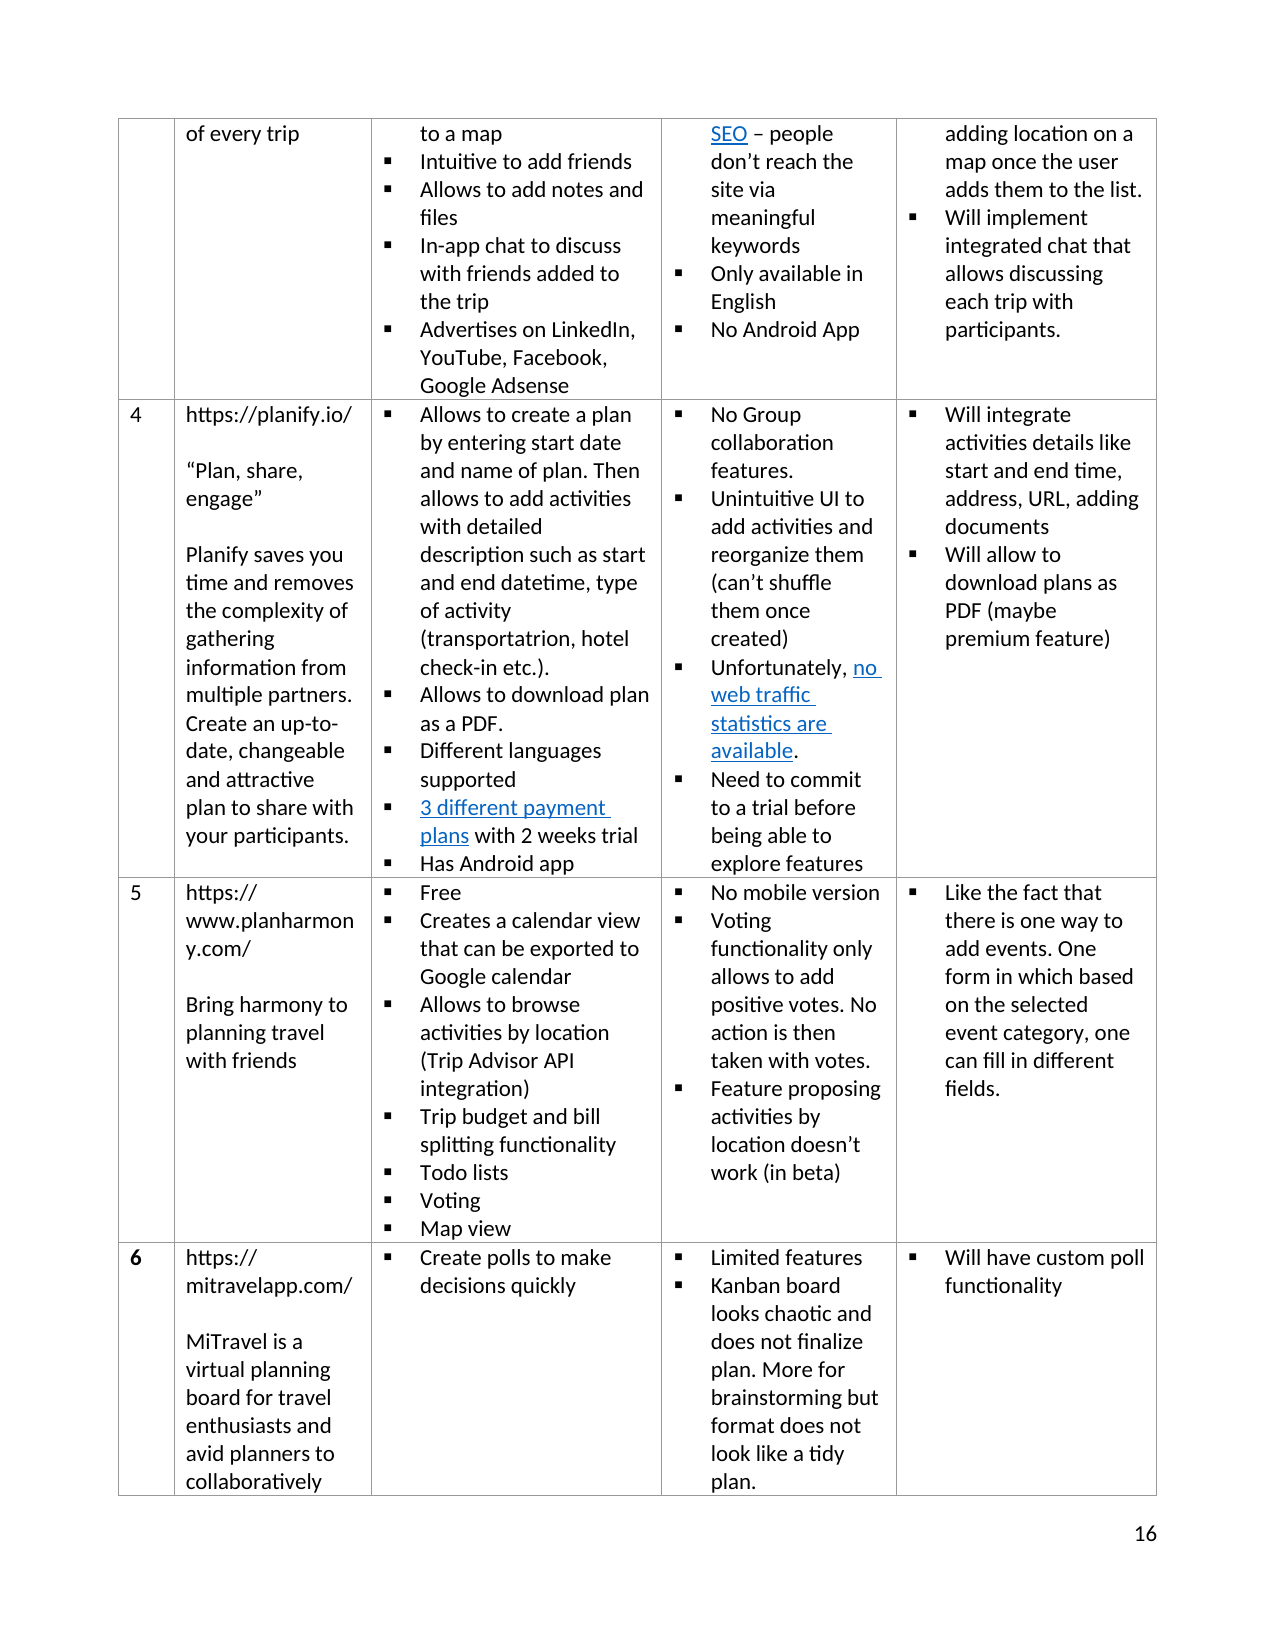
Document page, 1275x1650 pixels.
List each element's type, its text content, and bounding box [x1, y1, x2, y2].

table_cell https://planify.io/ “Plan, share, engage” Planify saves you time and removes the complexity of gathering information from multiple partners. Create an up-to-date, changeable and attractive plan to share with your participants. [175, 400, 371, 877]
table_cell Like the fact that there is one way to add events. One form in which based on the selected event category, one can fill in different fields. [897, 878, 1156, 1242]
table_cell Will integrate activities details like start and end time, address, URL, adding documents Will allow to download plans as PDF (maybe premium feature) [897, 400, 1156, 877]
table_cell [372, 1243, 661, 1495]
table_cell 5 [119, 878, 174, 1242]
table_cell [662, 119, 896, 399]
table_cell No Group collaboration features. Unintuitive UI to add activities and reorganize them (can’t shuffle them once created) Unfortunately, no web traffic statistics are available. Need to commit to a trial before being able to explore features [662, 400, 896, 877]
table_cell 4 [119, 400, 174, 877]
table_cell Allows to create a plan by entering start date and name of plan. Then allows to add activities with detailed description such as start and end datetime, type of activity (transportatrion, hotel check-in etc.). Allows to download plan as a PDF. Different languages supported 3 different payment plans with 2 weeks trial Has Android app [372, 400, 661, 877]
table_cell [175, 119, 371, 399]
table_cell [662, 1243, 896, 1495]
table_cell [897, 1243, 1156, 1495]
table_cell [372, 119, 661, 399]
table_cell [897, 119, 1156, 399]
table_cell https://www.planharmony.com/ Bring harmony to planning travel with friends [175, 878, 371, 1242]
table_cell 3 [119, 119, 174, 399]
table_cell Free Creates a calendar view that can be exported to Google calendar Allows to browse activities by location (Trip Advisor API integration) Trip budget and bill splitting functionality Todo lists Voting Map view [372, 878, 661, 1242]
table_cell 6 [119, 1243, 174, 1495]
table_cell No mobile version Voting functionality only allows to add positive votes. No action is then taken with votes. Feature proposing activities by location doesn’t work (in beta) [662, 878, 896, 1242]
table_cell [175, 1243, 371, 1495]
